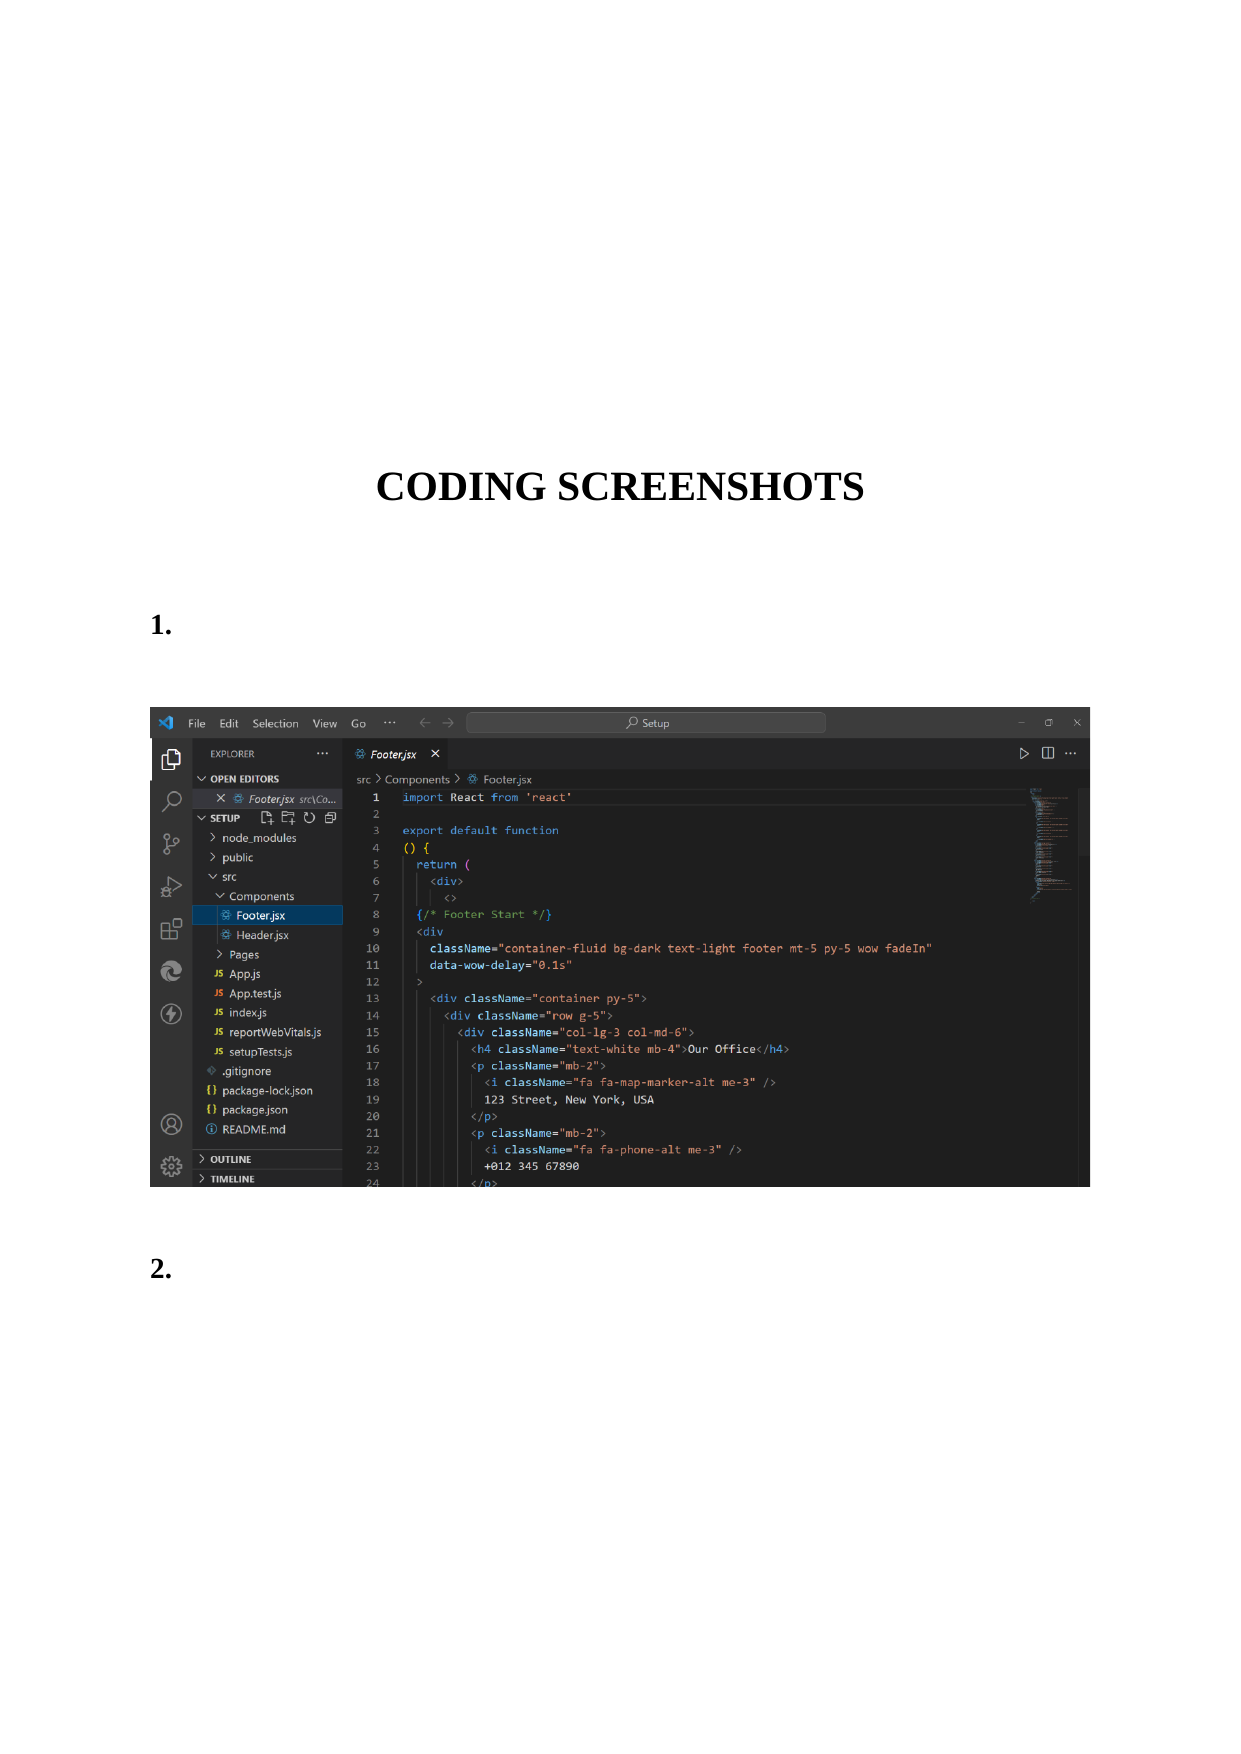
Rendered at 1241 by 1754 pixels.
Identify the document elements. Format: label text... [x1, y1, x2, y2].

picture [150, 707, 1091, 1187]
text 2. [150, 1251, 995, 1285]
text CODING SCREENSHOTS [150, 461, 1090, 509]
text 1. [150, 607, 995, 641]
